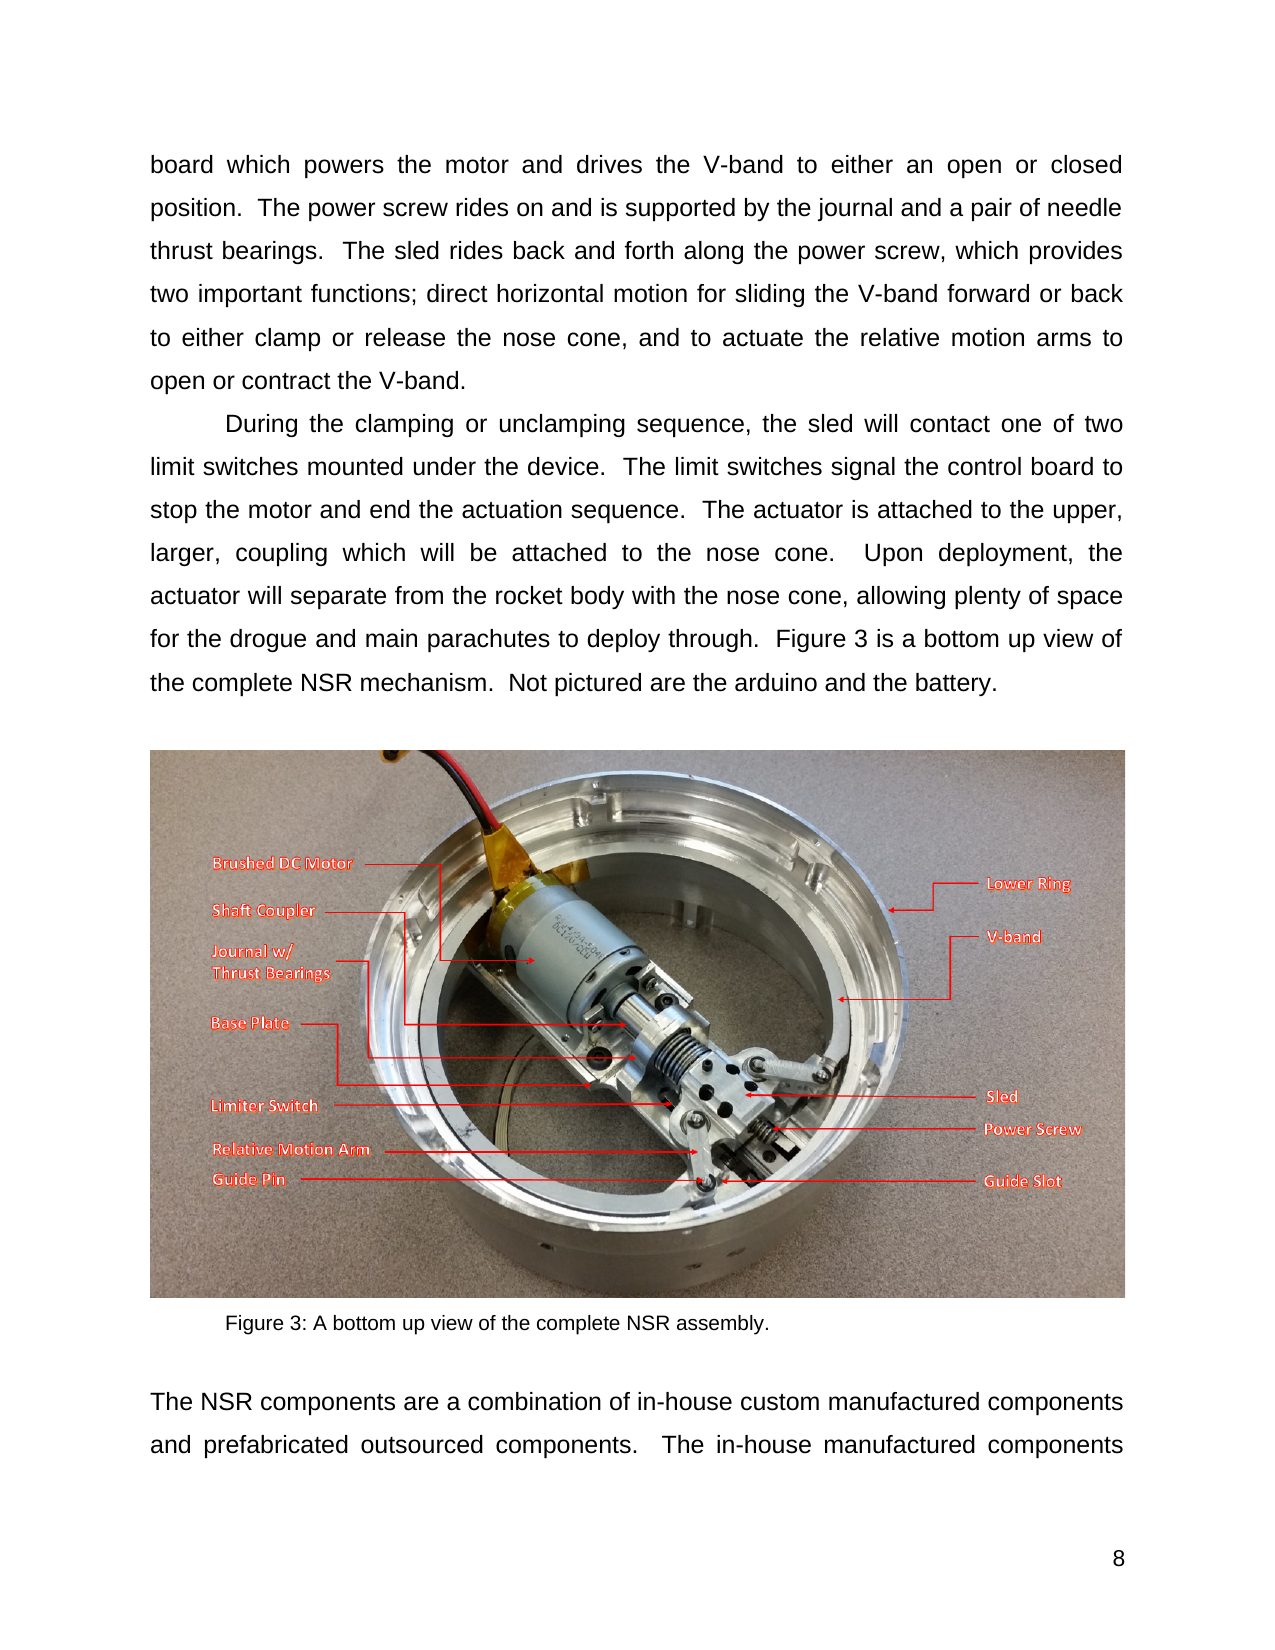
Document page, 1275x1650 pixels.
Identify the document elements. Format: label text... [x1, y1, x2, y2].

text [150, 150, 1125, 394]
text Figure 3: A bottom up view of the complete NSR assembly. [150, 1311, 1125, 1335]
text During the clamping or unclamping sequence, the sled will contact one of two limit switches mounted under the device. The limit switches signal the control board to stop the motor and end the actuation sequence. The actuator is attached to the upper, larger, coupling which will be attached to the nose cone. Upon deployment, the actuator will separate from the rocket body with the nose cone, allowing plenty of space for the drogue and main parachutes to deploy through. Figure 3 is a bottom up view of the complete NSR mechanism. Not pictured are the arduino and the battery. [150, 409, 1125, 696]
picture [150, 750, 1125, 1298]
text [150, 1387, 1125, 1458]
